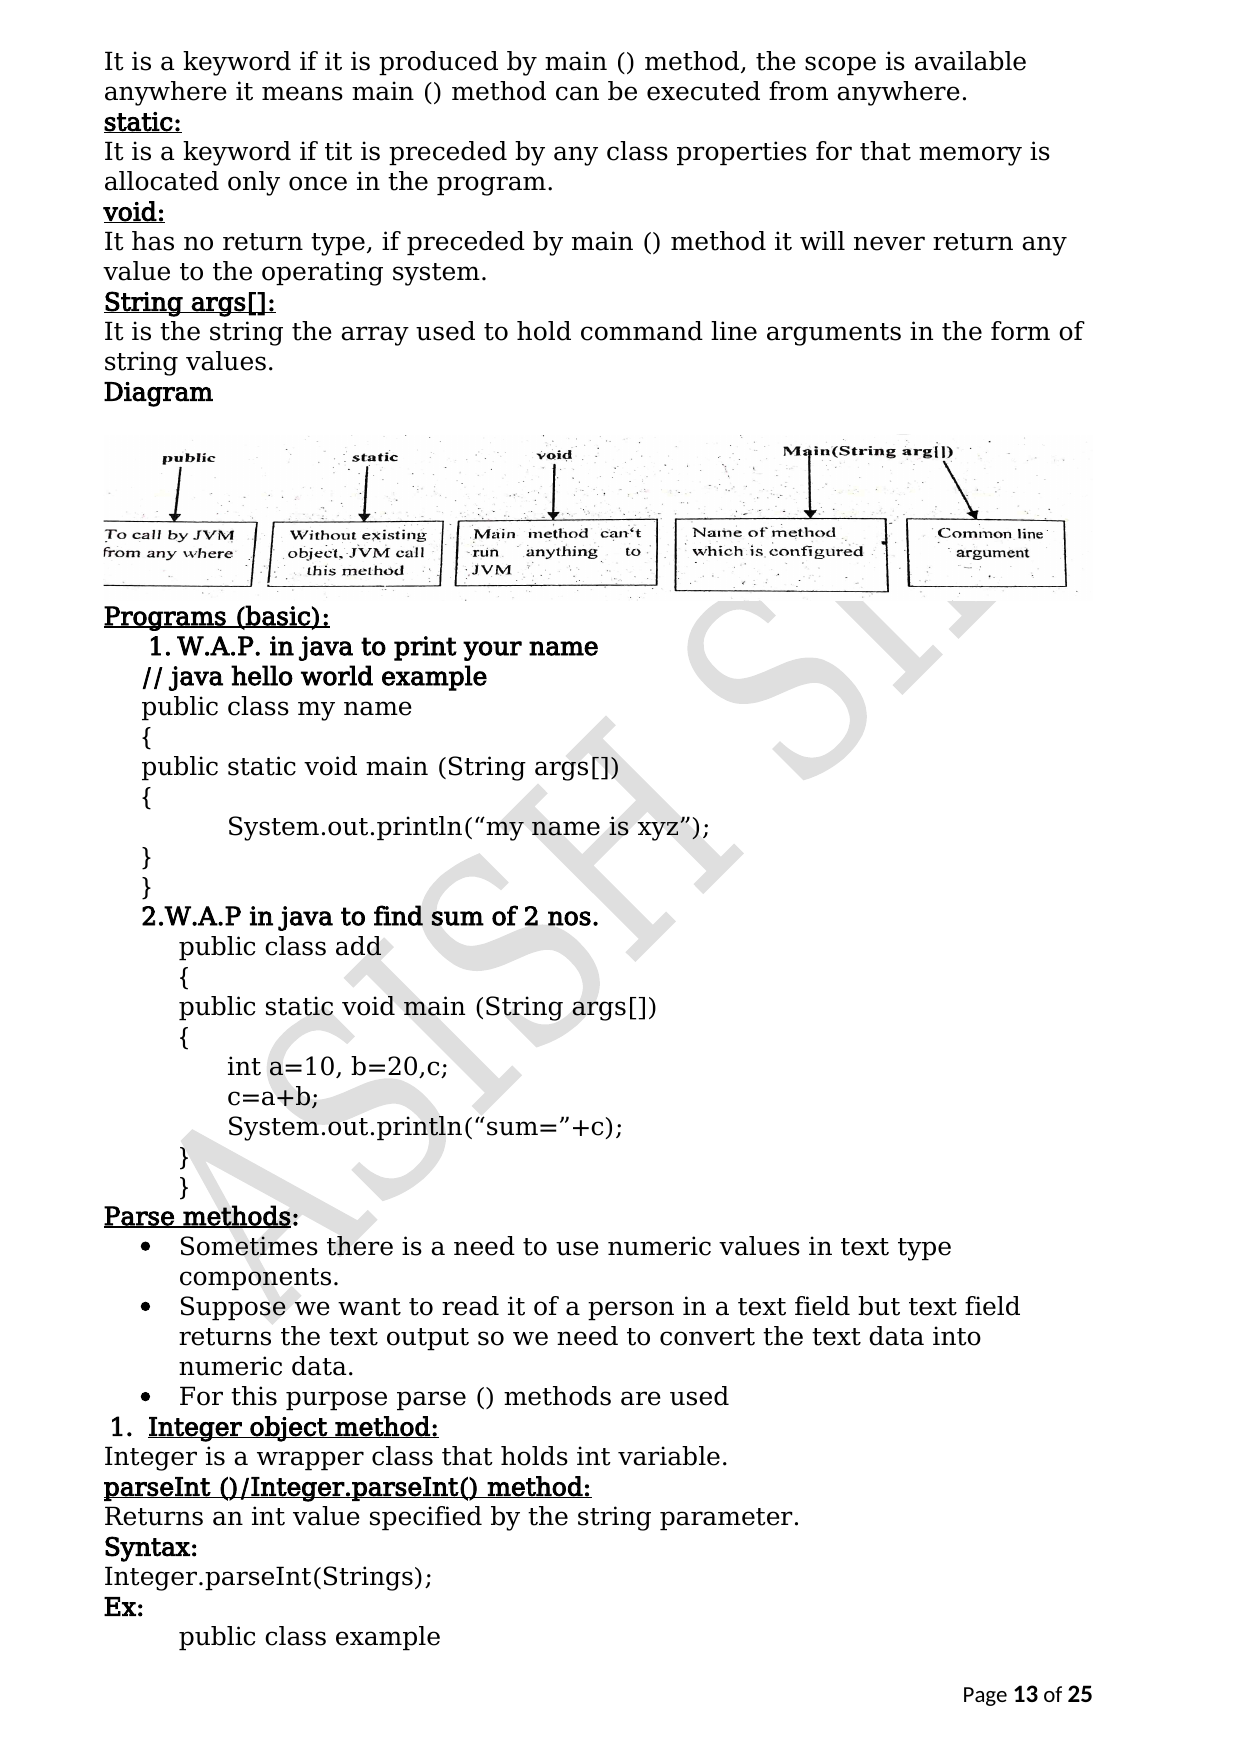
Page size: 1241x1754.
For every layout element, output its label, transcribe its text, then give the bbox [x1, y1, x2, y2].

list c=a+b; [178, 1080, 1093, 1110]
text } [141, 870, 1093, 900]
text // java hello world example [141, 660, 1093, 690]
list W.A.P. in java to print your name [148, 630, 1093, 660]
list { [178, 1020, 1093, 1050]
picture [103, 435, 1093, 601]
list Suppose we want to read it of a person in a text field but text field returns the text output so we need to convert the text data into numeric data. [141, 1290, 1093, 1381]
text Diagram [103, 376, 1093, 406]
list { [178, 960, 1093, 990]
text void: [103, 196, 1093, 226]
text parseInt ()/Integer.parseInt() method: [103, 1471, 1093, 1501]
text It has no return type, if preceded by main () method it will never return any value to the operating system. [103, 226, 1093, 286]
list For this purpose parse () methods are used [141, 1381, 1093, 1411]
text static: [103, 106, 1093, 136]
text System.out.println(“my name is xyz”); [141, 810, 1093, 840]
list } [178, 1140, 1093, 1170]
list Integer object method: [109, 1411, 1093, 1441]
text Ex: [103, 1591, 1093, 1621]
text Parse methods: [103, 1200, 1093, 1230]
list public static void main (String args[]) [178, 990, 1093, 1020]
text Syntax: [103, 1531, 1093, 1561]
list int a=10, b=20,c; [178, 1050, 1093, 1080]
text } [141, 840, 1093, 870]
text { [141, 720, 1093, 750]
list public class add [178, 930, 1093, 960]
text It is a keyword if it is produced by main () method, the scope is available anywhere it means main () method can be executed from anywhere. [103, 46, 1093, 106]
text 2.W.A.P in java to find sum of 2 nos. [141, 900, 1093, 930]
text Integer is a wrapper class that holds int variable. [103, 1441, 1093, 1471]
text It is a keyword if tit is preceded by any class properties for that memory is allocated only once in the program. [103, 136, 1093, 196]
text public static void main (String args[]) [141, 750, 1093, 780]
list System.out.println(“sum=”+c); [178, 1110, 1093, 1140]
text String args[]: [103, 286, 1093, 316]
text Integer.parseInt(Strings); [103, 1561, 1093, 1591]
text { [141, 780, 1093, 810]
text Returns an int value specified by the string parameter. [103, 1501, 1093, 1531]
text public class my name [141, 690, 1093, 720]
list Sometimes there is a need to use numeric values in text type components. [141, 1230, 1093, 1290]
text It is the string the array used to hold command line arguments in the form of string values. [103, 316, 1093, 376]
list } [178, 1170, 1093, 1200]
list public class example [178, 1621, 1093, 1651]
text Programs (basic): [103, 601, 1093, 630]
